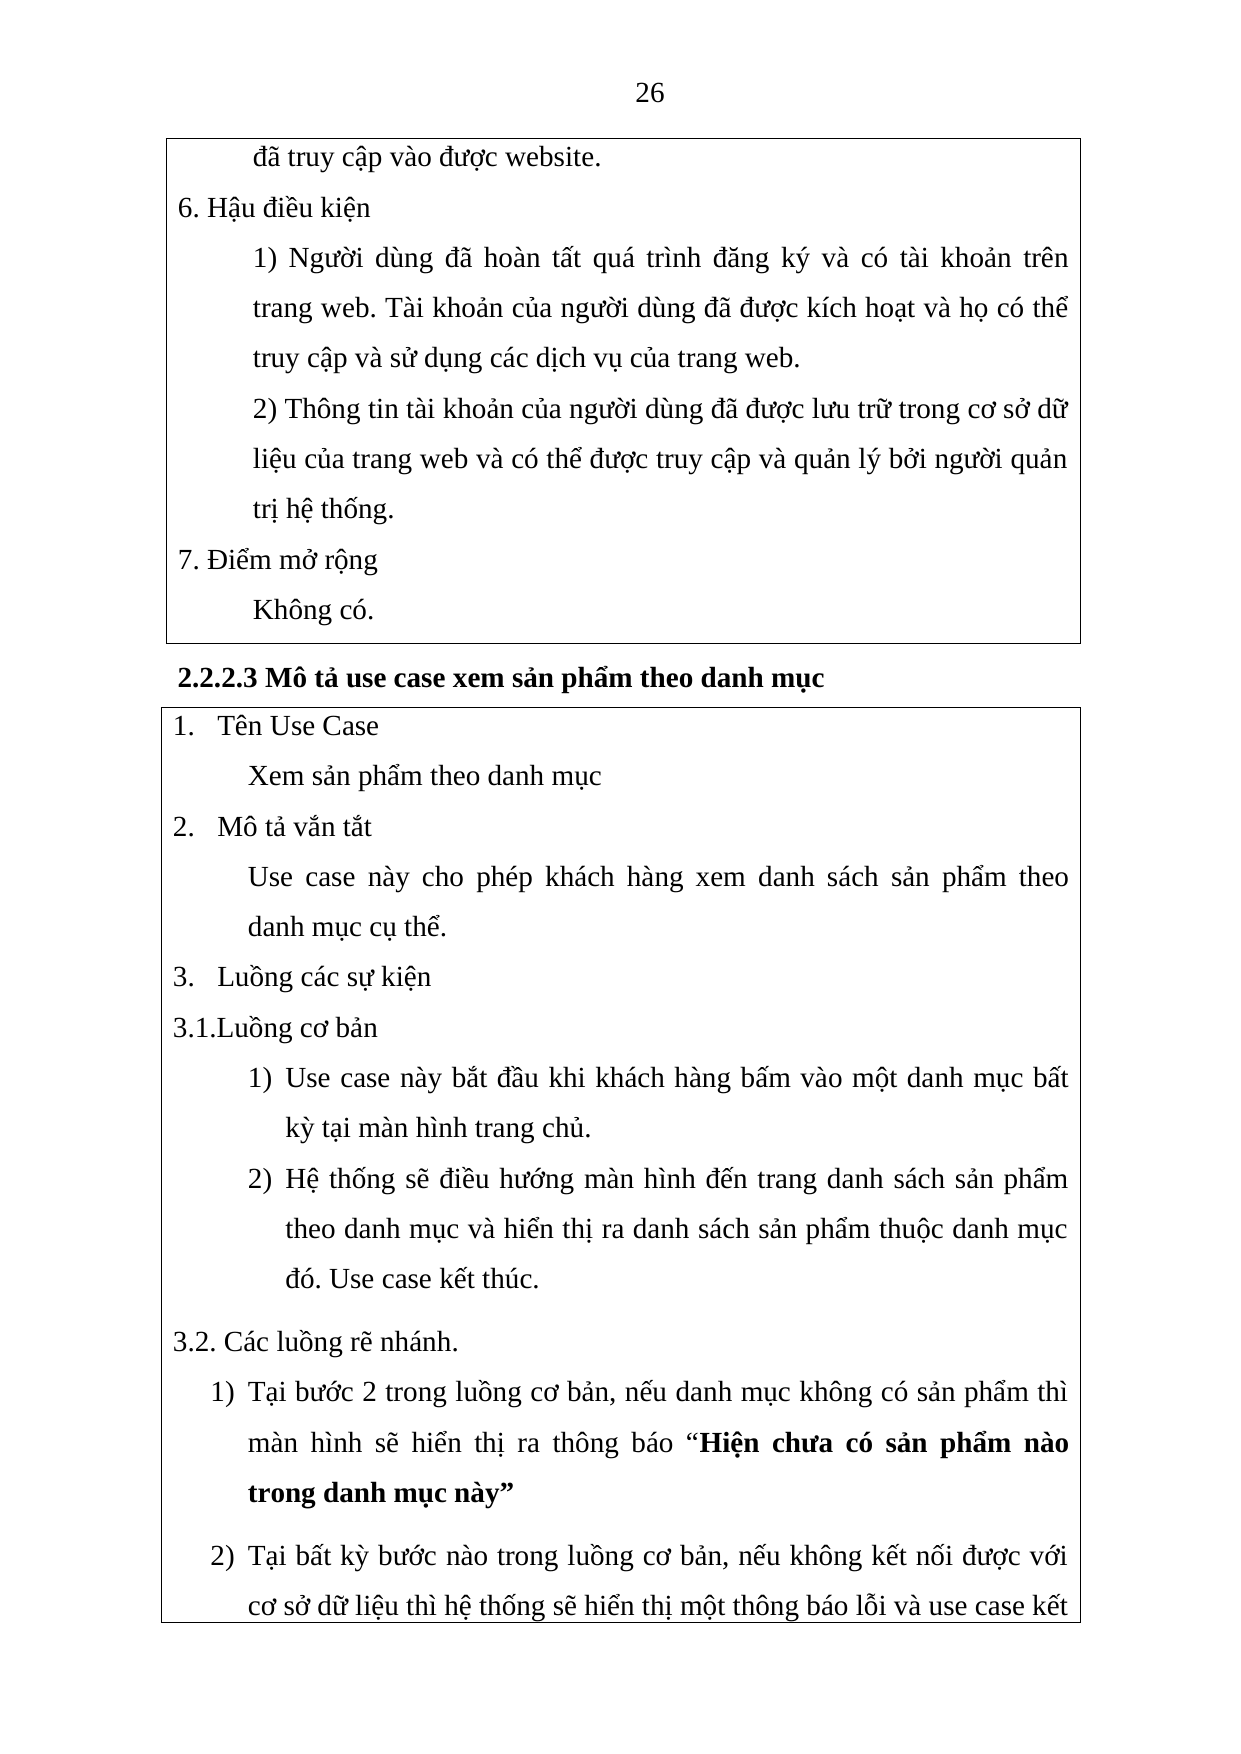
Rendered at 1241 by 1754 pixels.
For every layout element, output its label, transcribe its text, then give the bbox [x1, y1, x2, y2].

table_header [167, 139, 1080, 642]
subtitle 2.2.2.3 Mô tả use case xem sản phẩm theo danh mục [177, 660, 1122, 694]
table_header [162, 708, 1080, 1622]
